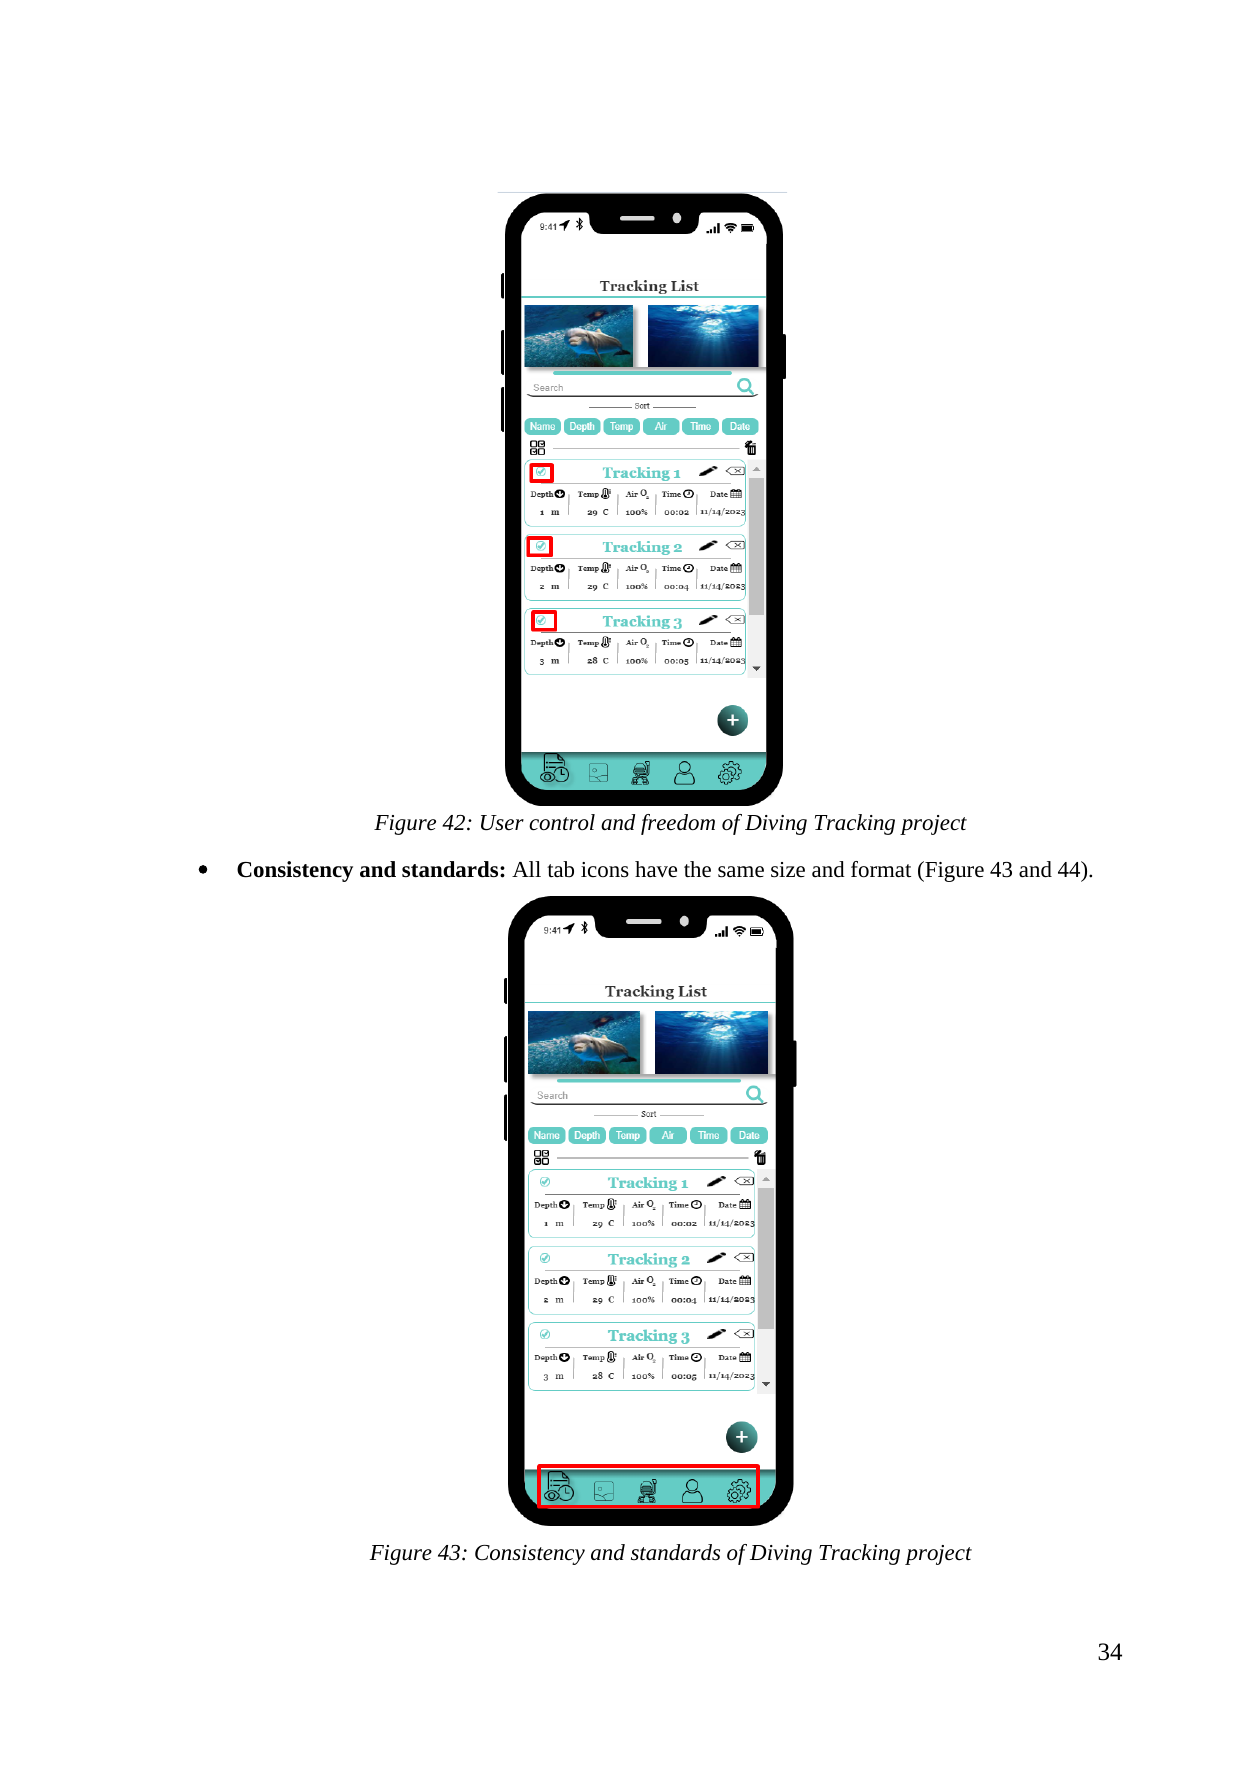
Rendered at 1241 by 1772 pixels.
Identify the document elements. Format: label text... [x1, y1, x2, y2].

picture [497, 191, 788, 806]
text Figure 43: Consistency and standards of Diving Tracking project [222, 1539, 1122, 1565]
text Figure 42: User control and freedom of Diving Tracking project [222, 809, 1122, 835]
list Consistency and standards: All tab icons have the same size and format (Figure 43 and 44). [199, 856, 1122, 882]
picture [500, 895, 799, 1526]
